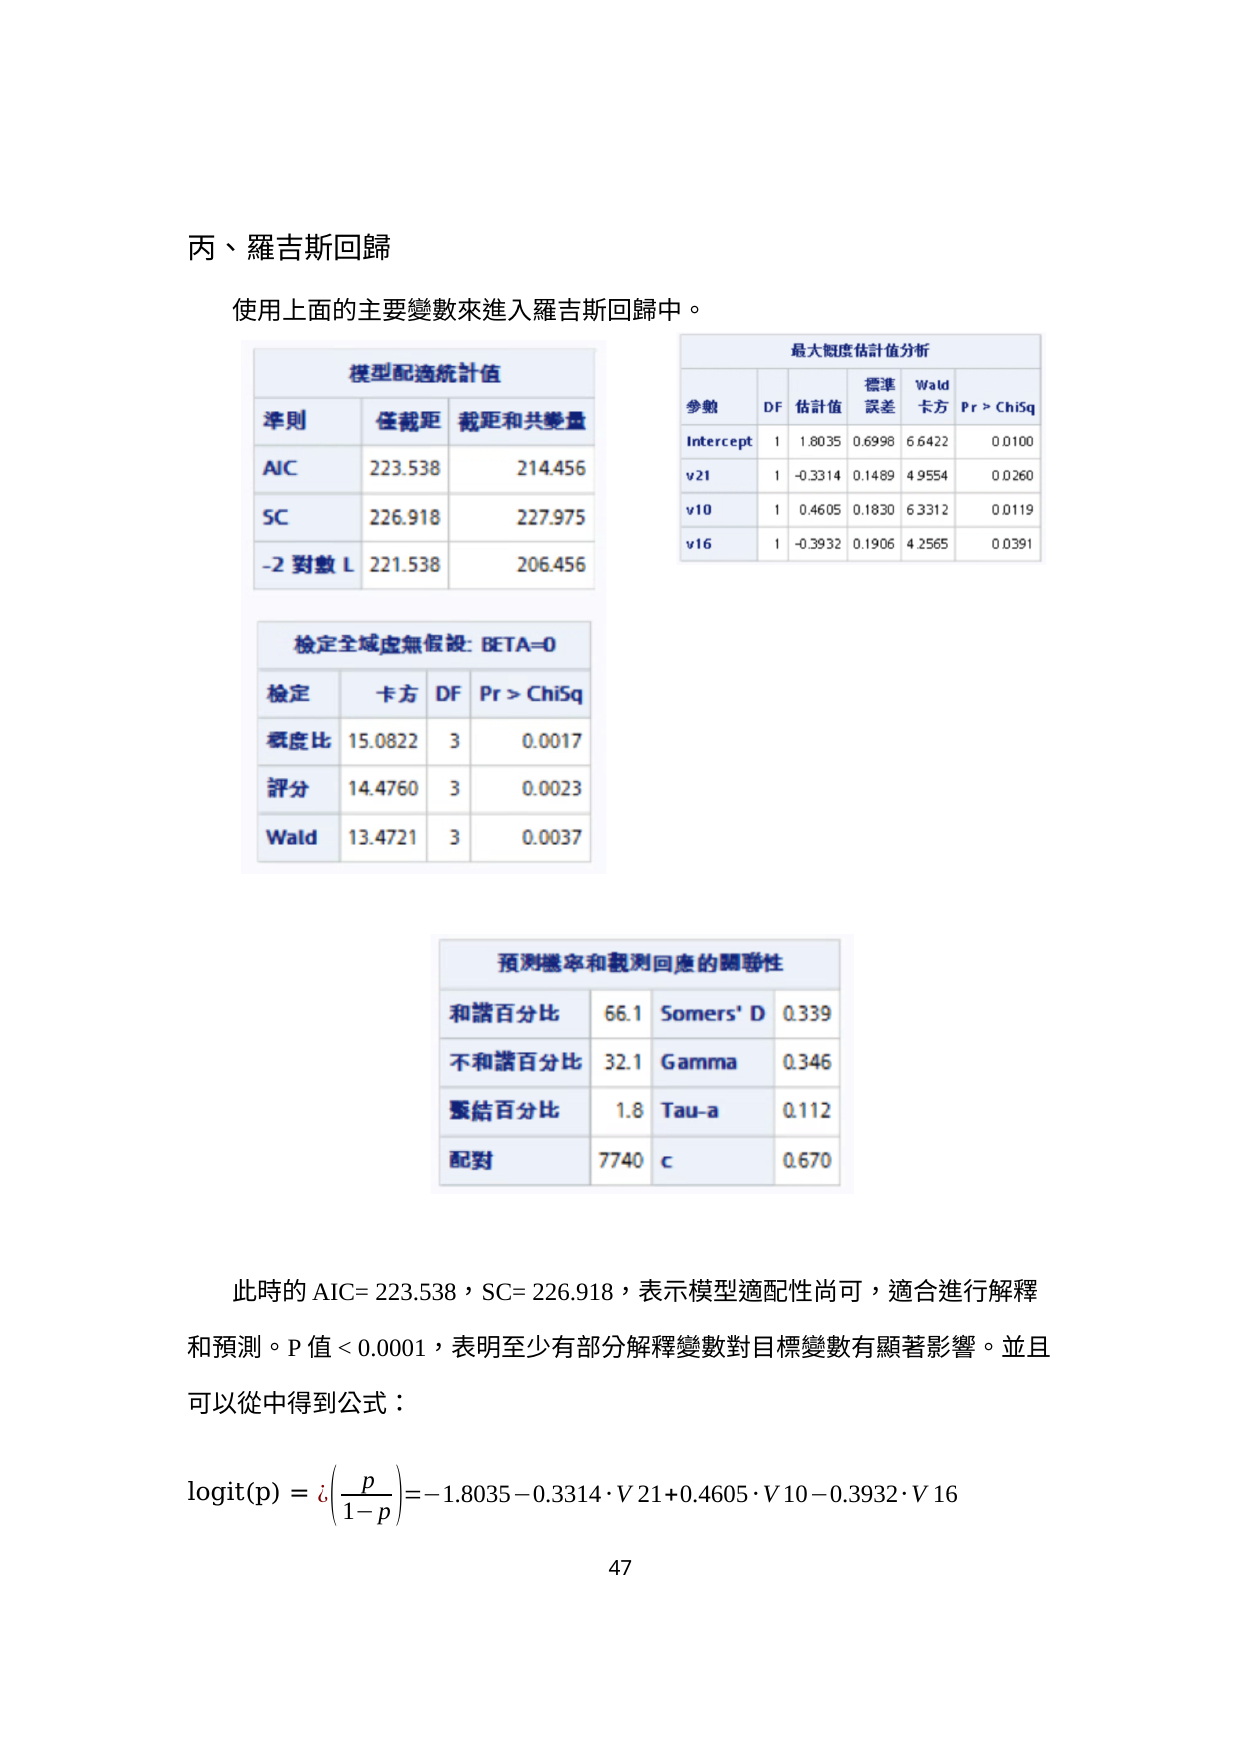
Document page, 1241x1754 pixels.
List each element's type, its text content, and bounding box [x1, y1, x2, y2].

list 羅吉斯回歸 [187, 208, 1053, 283]
picture [430, 934, 854, 1194]
text 此時的AIC= 223.538，SC= 226.918，表示模型適配性尚可，適合進行解釋和預測。P 值 < 0.0001，表明至少有部分解釋變數對目標變數有顯著影響。並且可以從中得到公式： logit(p) = [187, 1271, 1053, 1533]
picture [676, 332, 1047, 565]
picture [241, 340, 607, 874]
list 使用上面的主要變數來進入羅吉斯回歸中。 [232, 290, 1053, 327]
